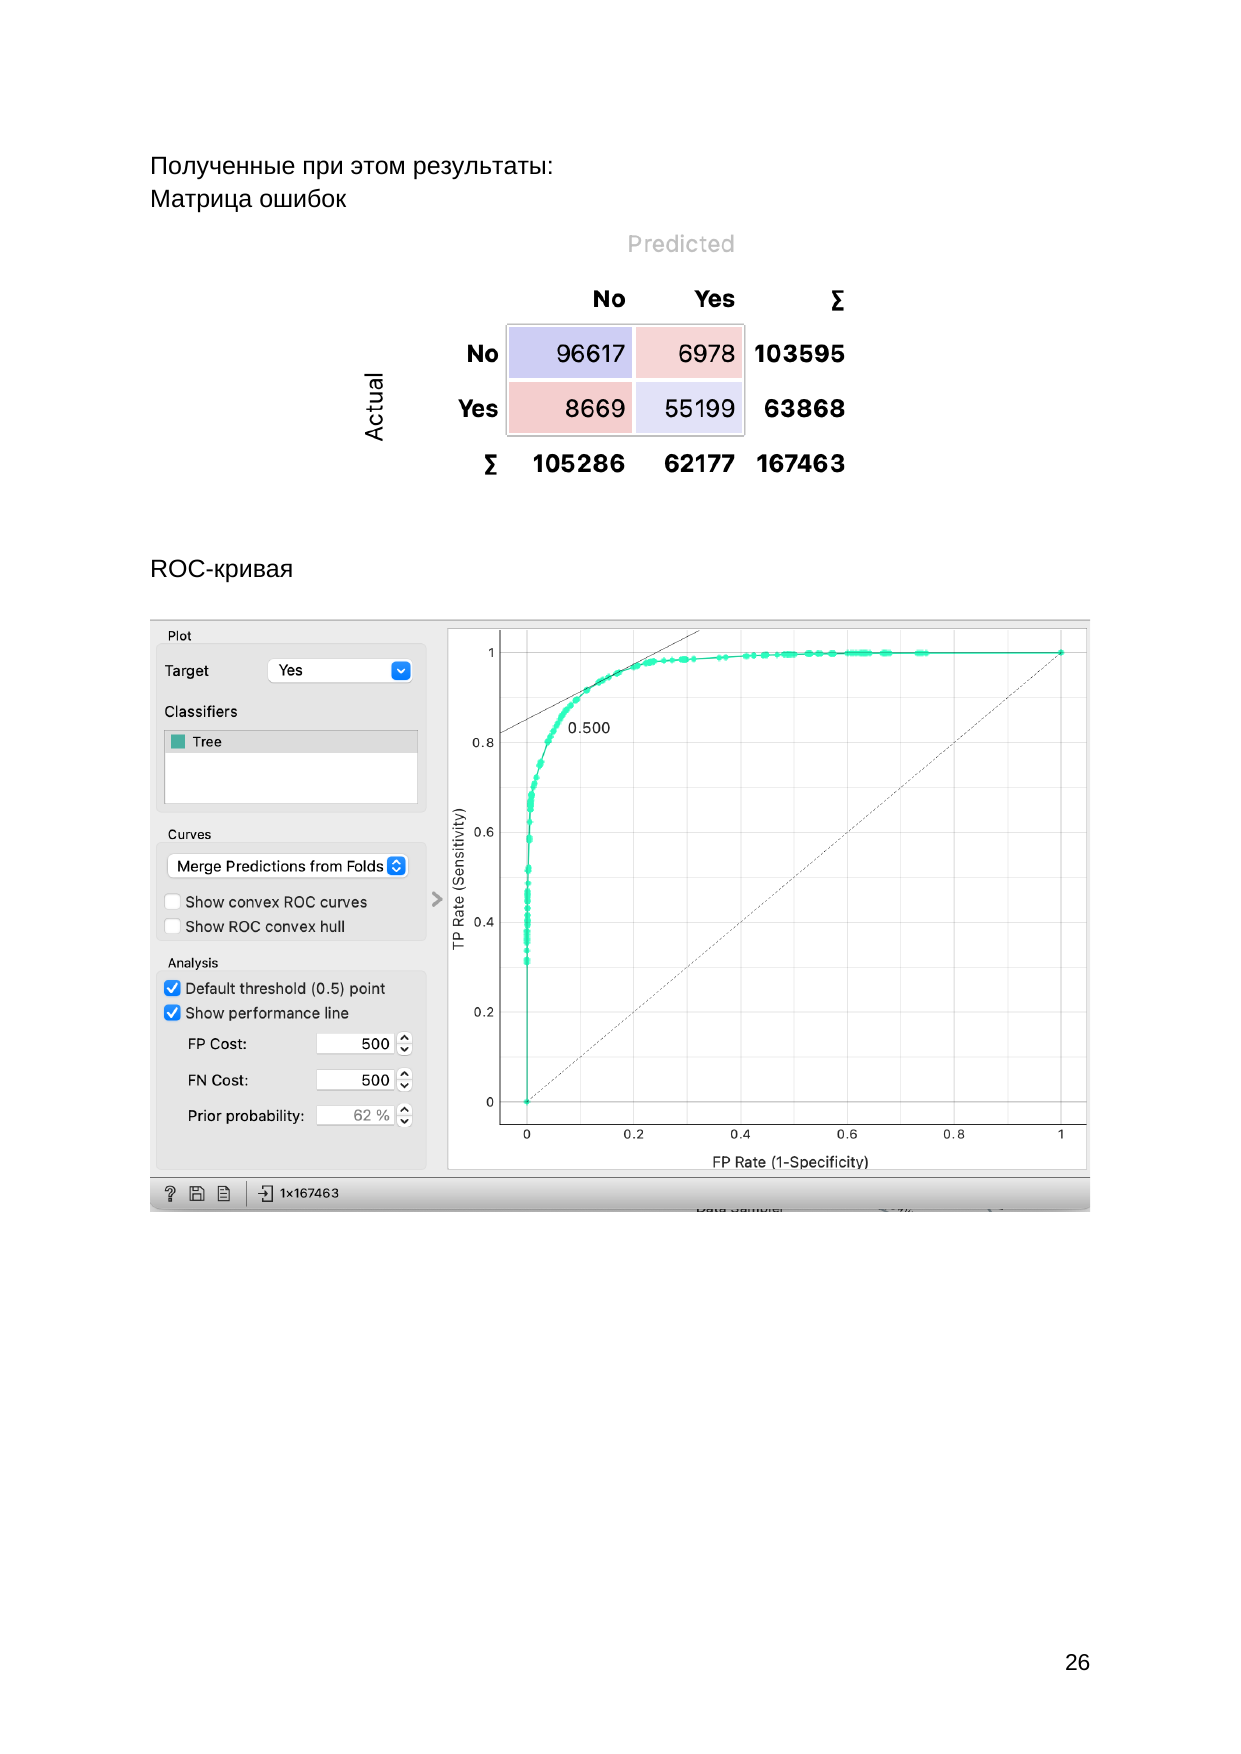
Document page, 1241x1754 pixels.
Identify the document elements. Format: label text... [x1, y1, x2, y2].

text Матрица ошибок [150, 184, 1090, 213]
picture [341, 217, 899, 517]
picture [150, 619, 1091, 1212]
text ROC-кривая [150, 554, 1090, 582]
text Полученные при этом результаты: [150, 151, 1090, 180]
